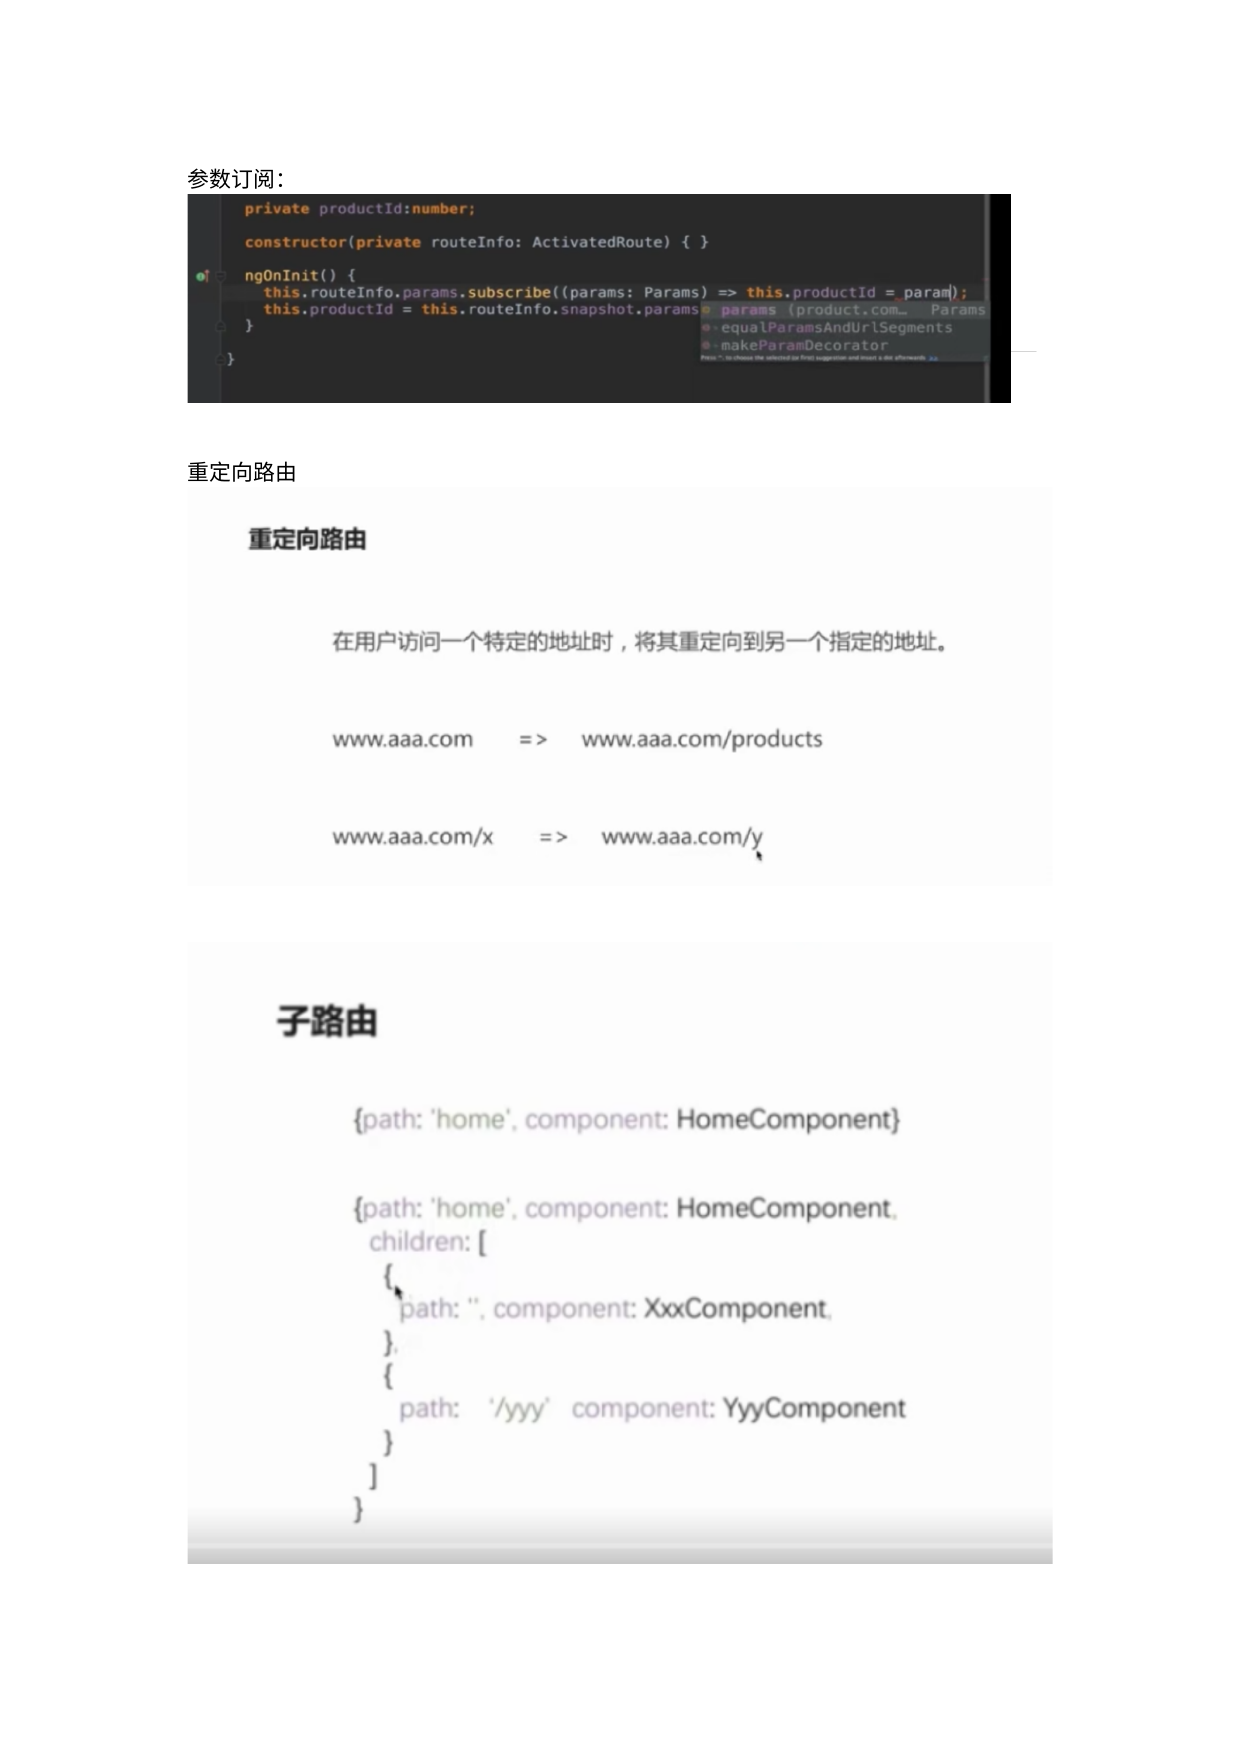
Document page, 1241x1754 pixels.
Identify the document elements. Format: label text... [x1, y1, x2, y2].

picture [187, 942, 1053, 1564]
text 参数订阅： [187, 162, 1053, 194]
picture [187, 194, 1053, 403]
text 重定向路由 [187, 454, 1053, 487]
picture [187, 487, 1053, 886]
